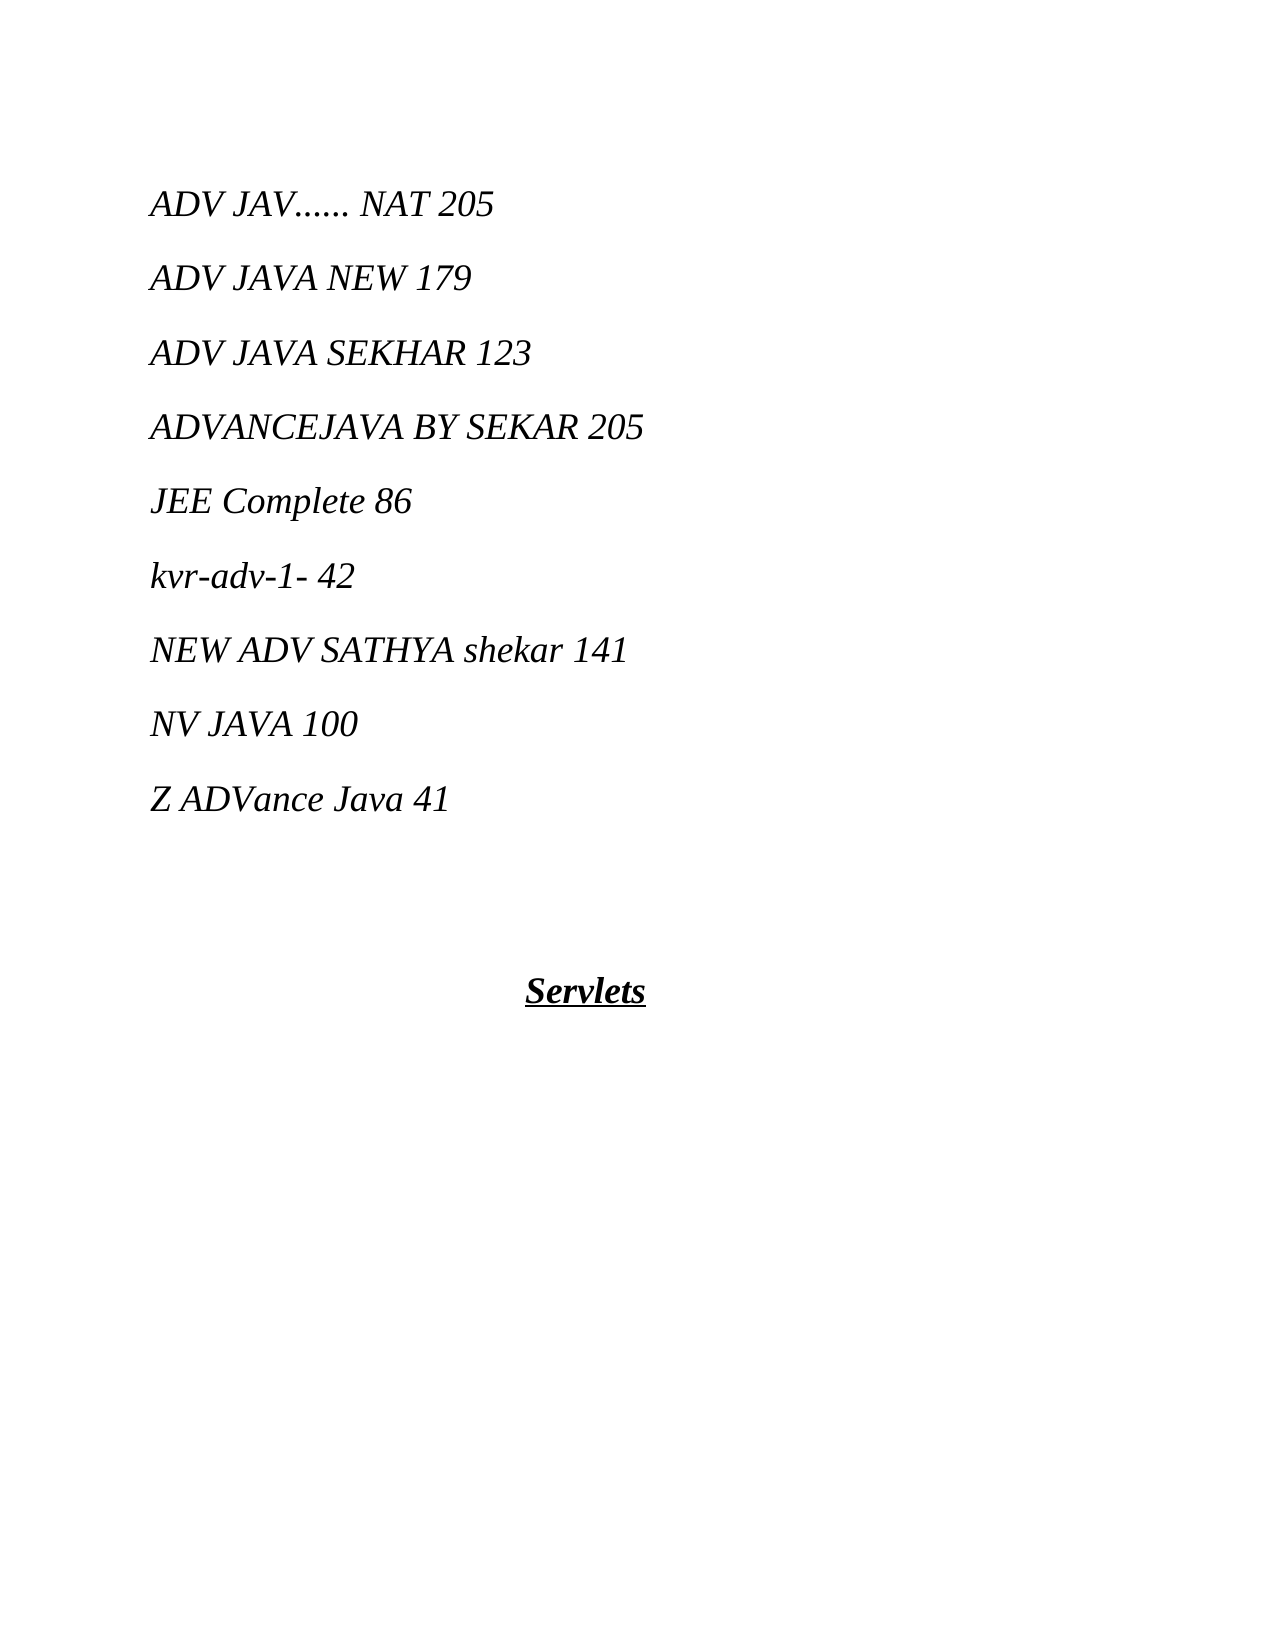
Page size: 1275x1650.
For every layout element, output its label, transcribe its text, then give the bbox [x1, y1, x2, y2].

subtitle ADV JAVA SEKHAR 123 [150, 330, 1125, 373]
subtitle ADV JAV...... NAT 205 [150, 181, 1125, 224]
subtitle ADV JAVA NEW 179 [150, 256, 1125, 299]
subtitle Servlets [525, 925, 1125, 1011]
subtitle NV JAVA 100 [150, 702, 1125, 745]
subtitle kvr-adv-1- 42 [150, 553, 1125, 596]
subtitle NEW ADV SATHYA shekar 141 [150, 627, 1125, 671]
subtitle ADVANCEJAVA BY SEKAR 205 [150, 404, 1125, 447]
subtitle Z ADVance Java 41 [150, 776, 1125, 819]
subtitle JEE Complete 86 [150, 479, 1125, 522]
